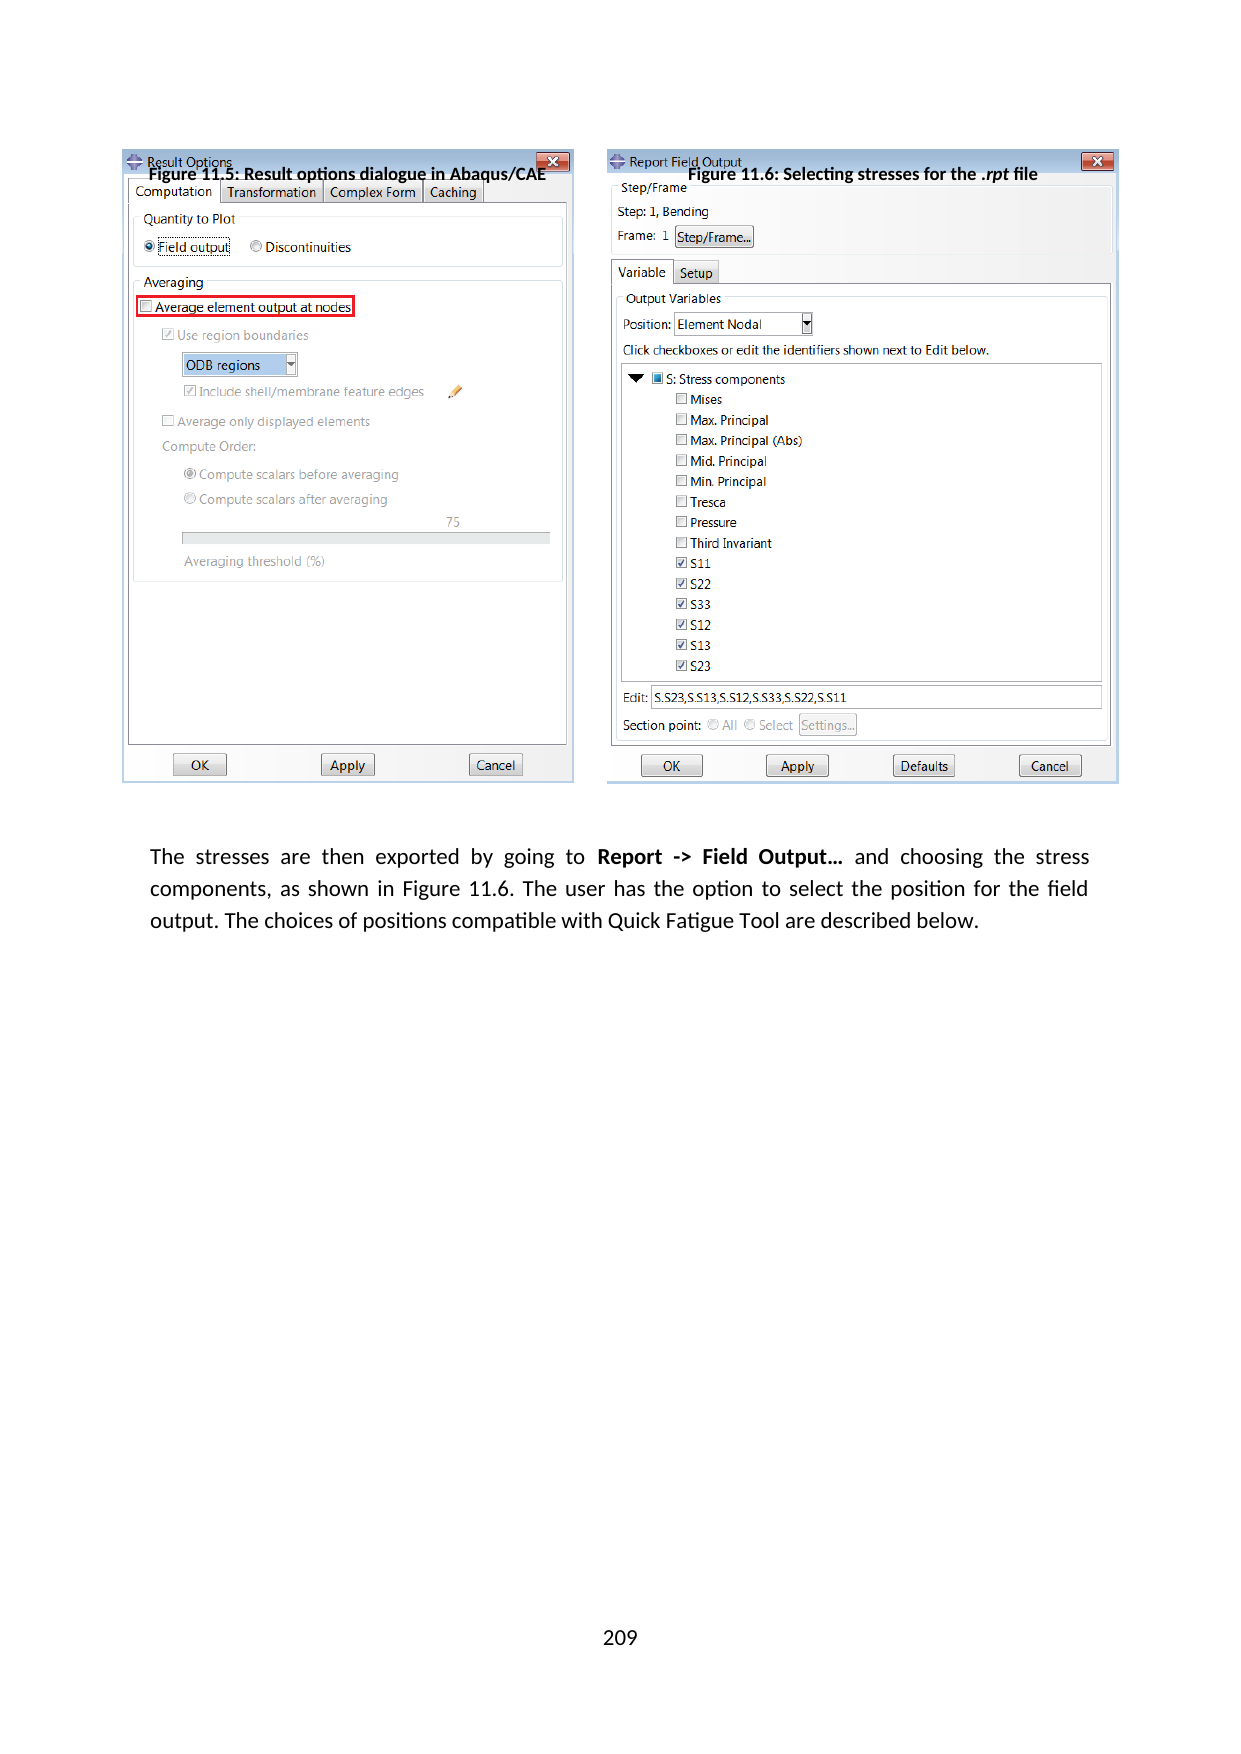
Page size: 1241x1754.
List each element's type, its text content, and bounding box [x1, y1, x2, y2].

picture [607, 149, 1119, 784]
picture [122, 149, 574, 783]
